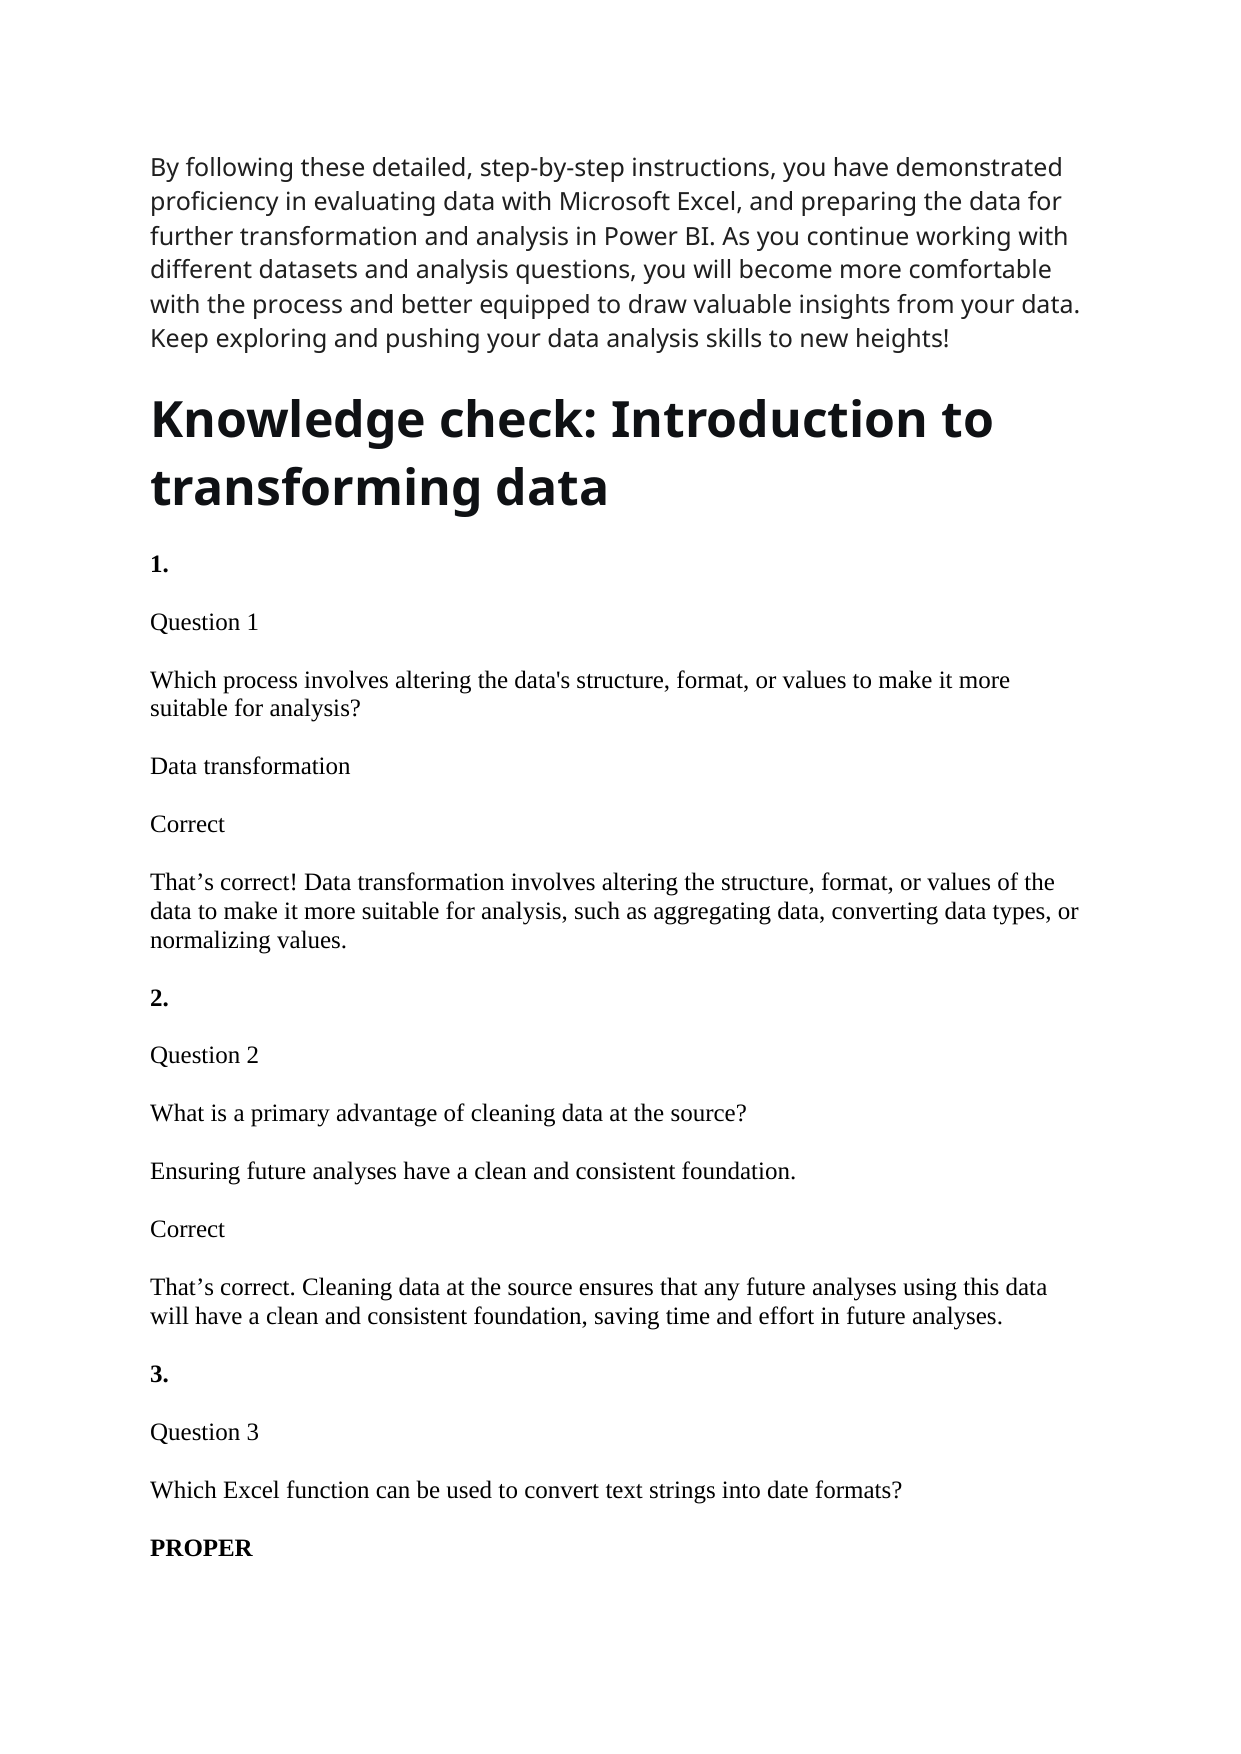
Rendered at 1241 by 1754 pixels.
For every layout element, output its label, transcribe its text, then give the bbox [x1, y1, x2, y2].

text Which Excel function can be used to convert text strings into date formats? [150, 1475, 1090, 1503]
text Correct [150, 1214, 1090, 1243]
text What is a primary advantage of cleaning data at the source? [150, 1098, 1090, 1127]
text Data transformation [150, 751, 1090, 780]
text Question 2 [150, 1041, 1090, 1069]
text That’s correct. Cleaning data at the source ensures that any future analyses using this data will have a clean and consistent foundation, saving time and effort in future analyses. [150, 1272, 1090, 1330]
text By following these detailed, step-by-step instructions, you have demonstrated proficiency in evaluating data with Microsoft Excel, and preparing the data for further transformation and analysis in Power BI. As you continue working with different datasets and analysis questions, you will become more comfortable with the process and better equipped to draw valuable insights from your data. Keep exploring and pushing your data analysis skills to new heights! [150, 150, 1090, 354]
text Question 3 [150, 1417, 1090, 1446]
text 2. [150, 983, 1090, 1011]
text 3. [150, 1359, 1090, 1388]
text Correct [150, 809, 1090, 838]
text Which process involves altering the data's structure, format, or values to make it more suitable for analysis? [150, 665, 1090, 722]
text Ensuring future analyses have a clean and consistent foundation. [150, 1156, 1090, 1185]
text PROPER [150, 1533, 1090, 1561]
text Question 1 [150, 607, 1090, 636]
text That’s correct! Data transformation involves altering the structure, format, or values of the data to make it more suitable for analysis, such as aggregating data, converting data types, or normalizing values. [150, 867, 1090, 953]
text Knowledge check: Introduction to transforming data [150, 383, 1090, 520]
text 1. [150, 549, 1090, 578]
